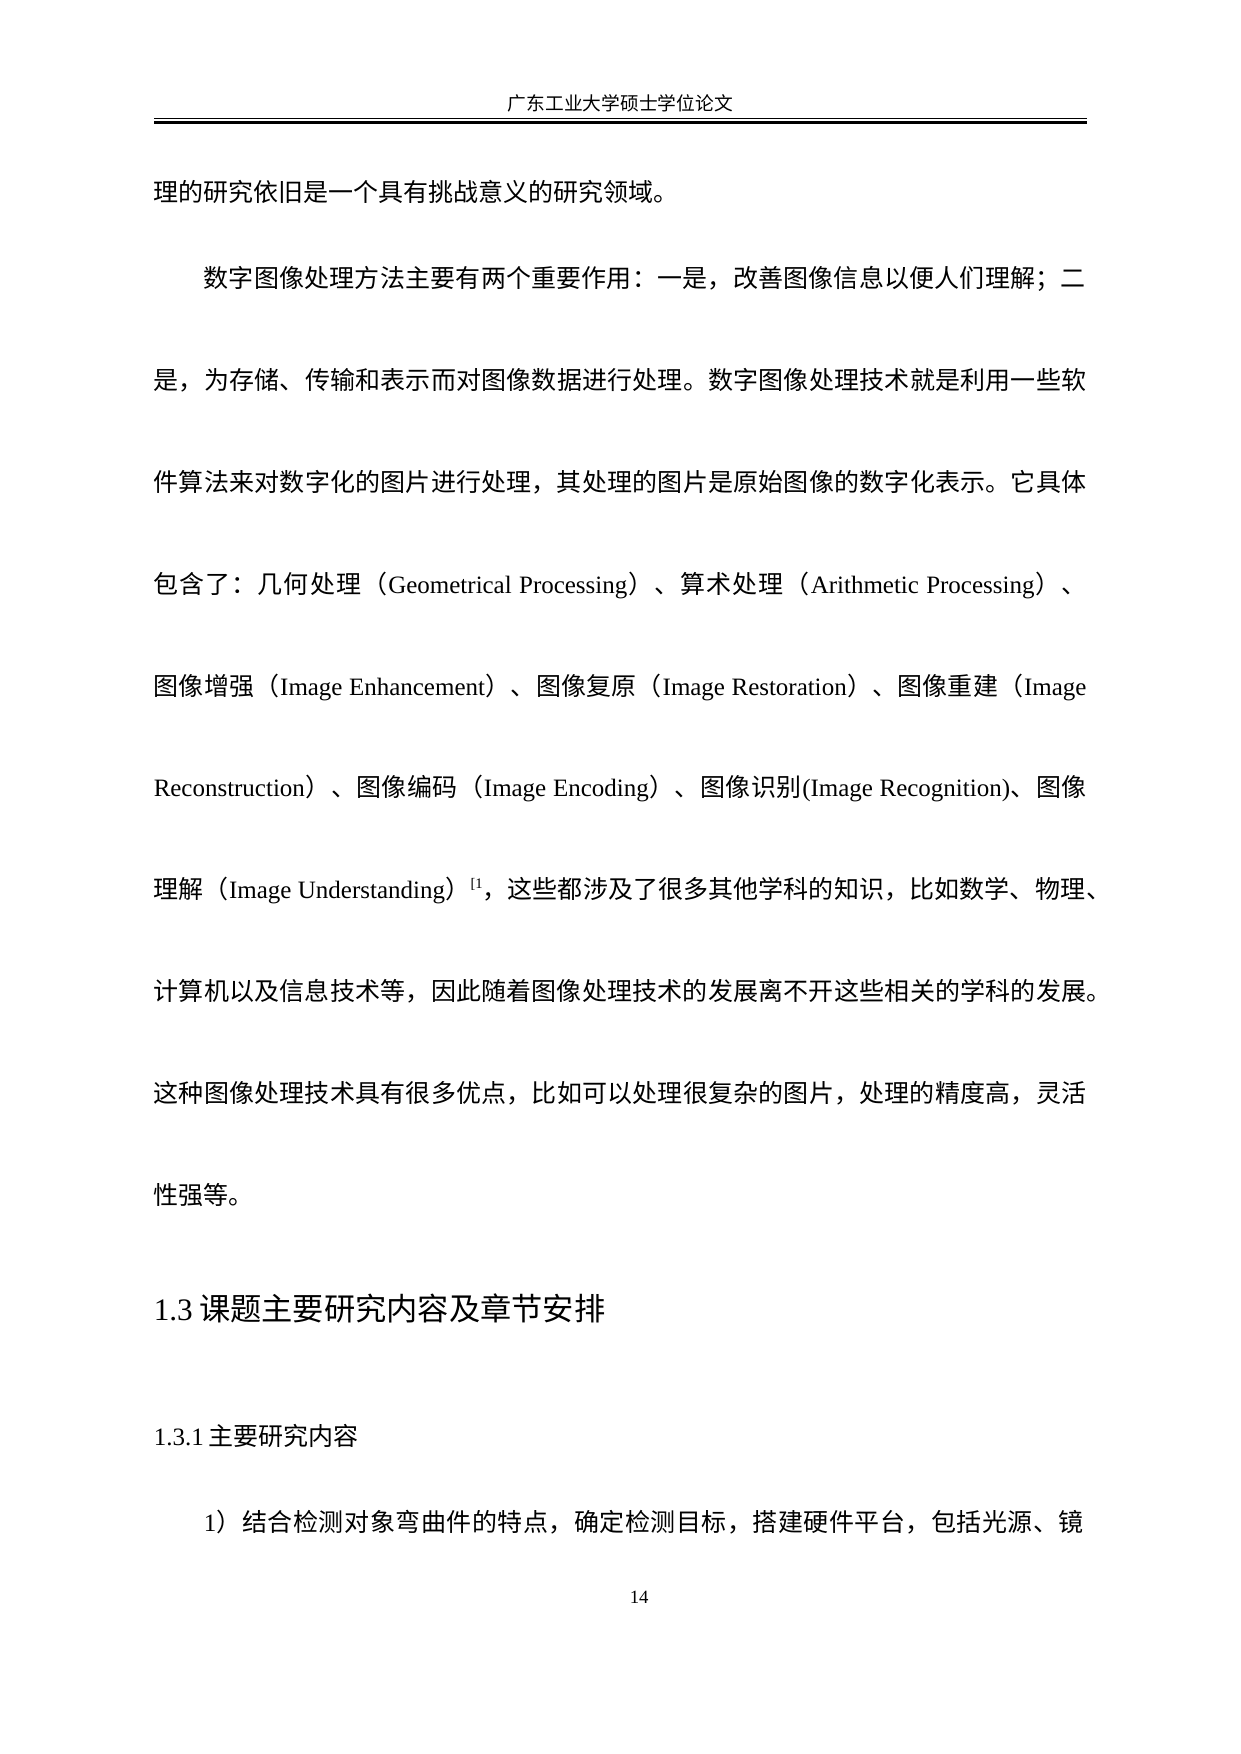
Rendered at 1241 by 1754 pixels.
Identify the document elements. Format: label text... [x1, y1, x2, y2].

text 数字图像处理方法主要有两个重要作用：一是，改善图像信息以便人们理解；二是，为存储、传输和表示而对图像数据进行处理。数字图像处理技术就是利用一些软件算法来对数字化的图片进行处理，其处理的图片是原始图像的数字化表示。它具体包含了：几何处理（Geometrical Processing）、算术处理（Arithmetic Processing）、图像增强（Image Enhancement）、图像复原（Image Restoration）、图像重建（Image Reconstruction）、图像编码（Image Encoding）、图像识别(Image Recognition)、图像理解（Image Understanding）[1，这些都涉及了很多其他学科的知识，比如数学、物理、计算机以及信息技术等，因此随着图像处理技术的发展离不开这些相关的学科的发展。这种图像处理技术具有很多优点，比如可以处理很复杂的图片，处理的精度高，灵活性强等。 [153, 243, 1087, 1227]
subtitle 1.3课题主要研究内容及章节安排 [153, 1273, 1087, 1341]
subtitle 1.3.1主要研究内容 [153, 1401, 1087, 1468]
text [153, 157, 1087, 224]
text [153, 1487, 1087, 1554]
